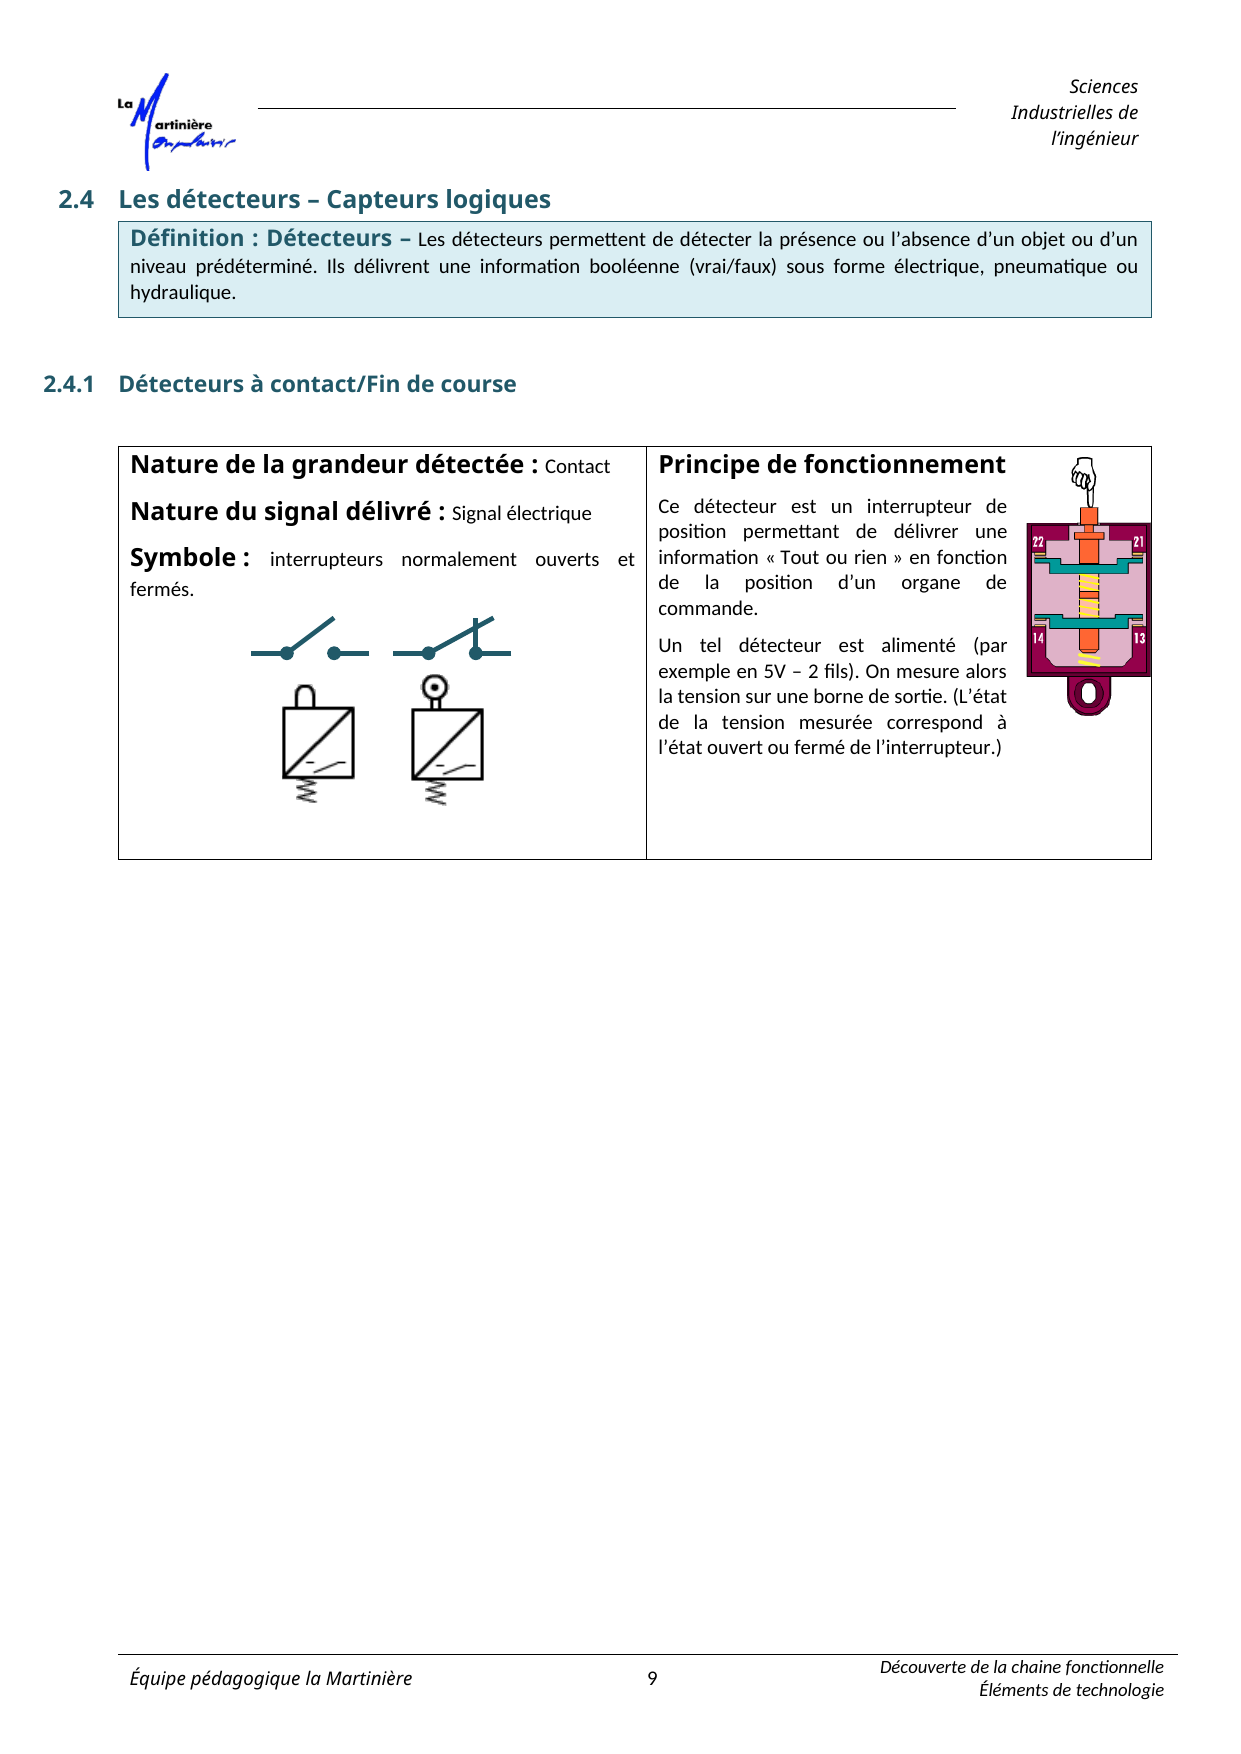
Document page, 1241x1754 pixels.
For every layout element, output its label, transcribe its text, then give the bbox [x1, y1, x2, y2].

table_header Nature de la grandeur détectée : Contact Nature du signal délivré : Signal électrique Symbole : interrupteurs normalement ouverts et fermés. [119, 447, 646, 859]
picture [282, 674, 484, 806]
picture [117, 73, 236, 171]
table_header Principe de fonctionnement Ce détecteur est un interrupteur de position permettant de délivrer une information « Tout ou rien » en fonction de la position d’un organe de commande. Un tel détecteur est alimenté (par exemple en 5V – 2 fils). On mesure alors la tension sur une borne de sortie. (L’état de la tension mesurée correspond à l’état ouvert ou fermé de l’interrupteur.) [647, 447, 1151, 859]
picture [1026, 457, 1151, 716]
subtitle Détecteurs à contact/Fin de course [43, 368, 1152, 399]
subtitle Les détecteurs – Capteurs logiques [58, 182, 1152, 216]
table_header Définition : Détecteurs – Les détecteurs permettent de détecter la présence ou l’absence d’un objet ou d’un niveau prédéterminé. Ils délivrent une information booléenne (vrai/faux) sous forme électrique, pneumatique ou hydraulique. [119, 222, 1151, 317]
